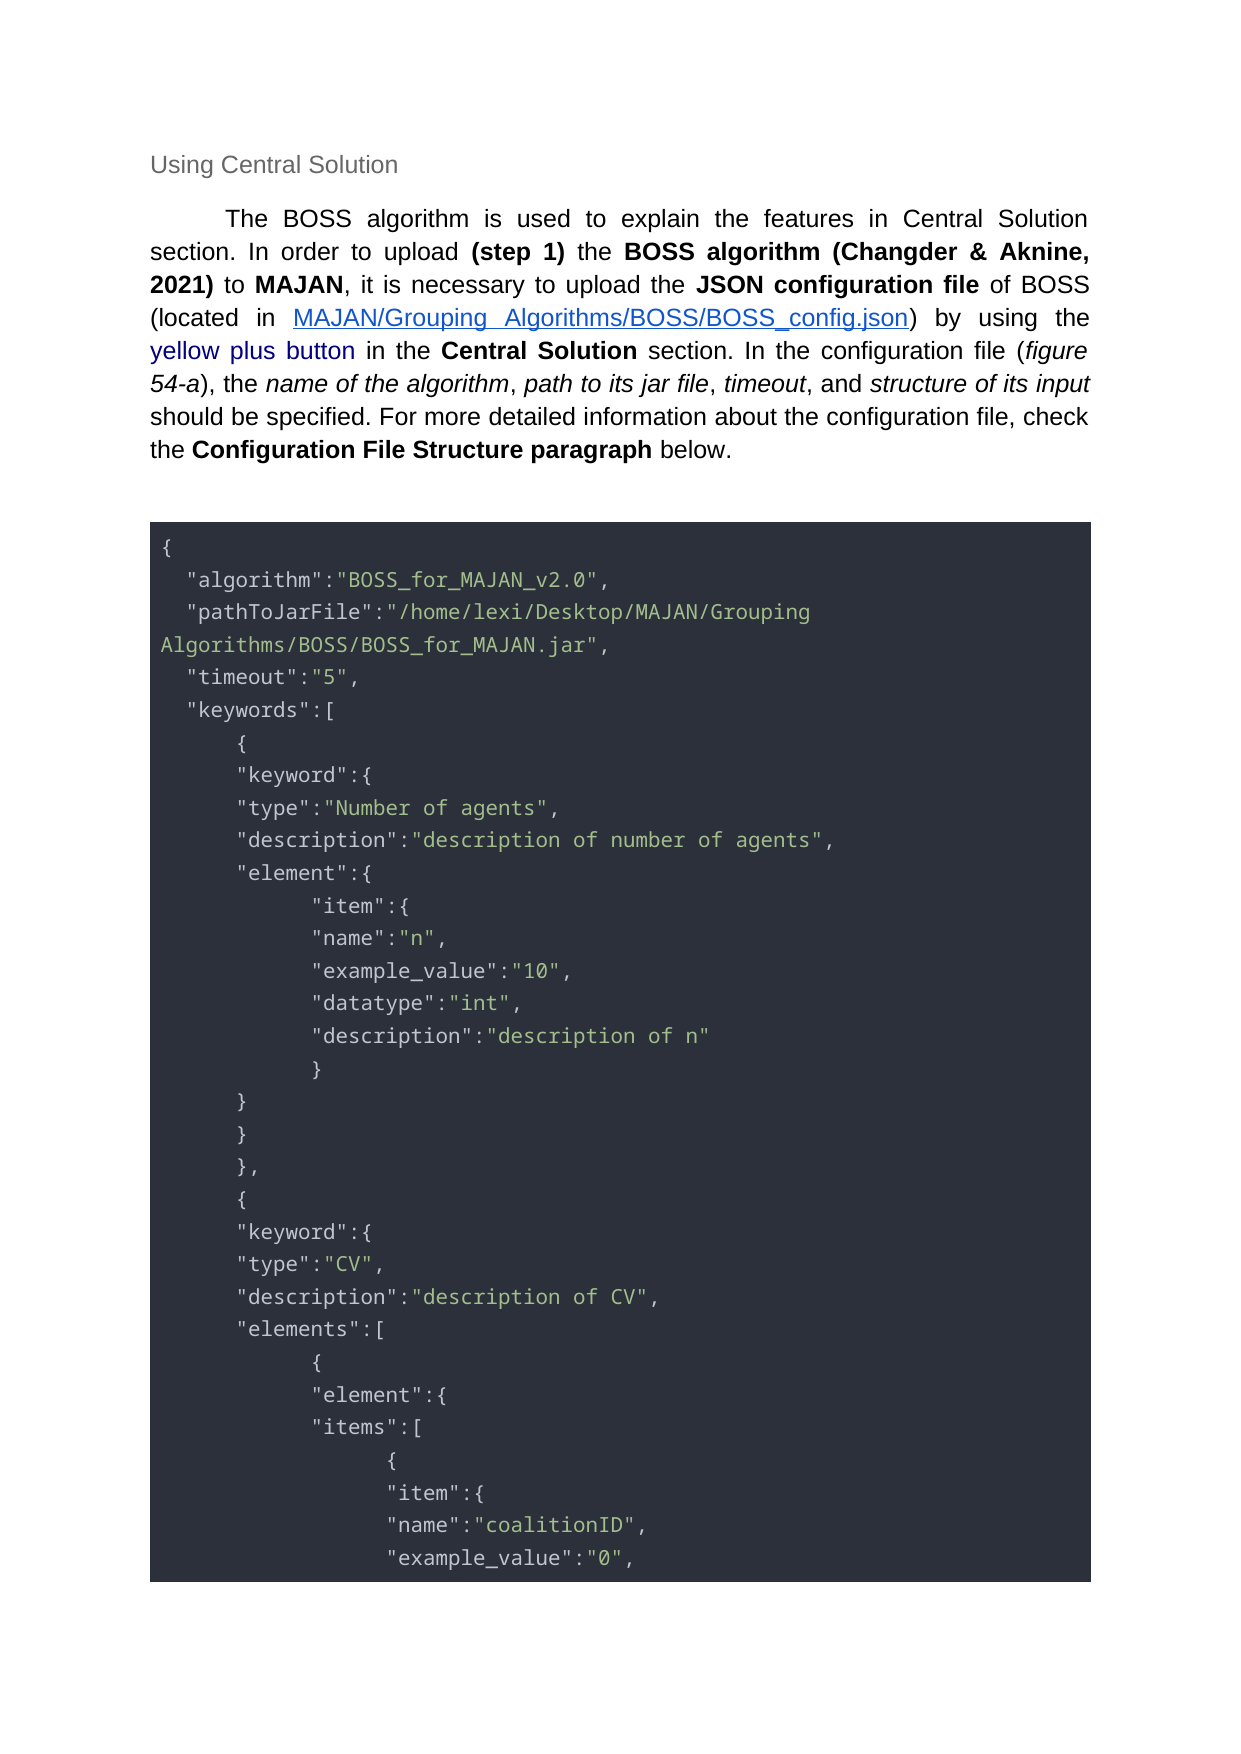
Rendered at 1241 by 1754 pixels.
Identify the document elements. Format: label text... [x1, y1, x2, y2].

text The BOSS algorithm is used to explain the features in Central Solution section. In order to upload (step 1) the BOSS algorithm (Changder & Aknine, 2021) to MAJAN, it is necessary to upload the JSON configuration file of BOSS (located in MAJAN/Grouping Algorithms/BOSS/BOSS_config.json) by using the yellow plus button in the Central Solution section. In the configuration file (figure 54-a), the name of the algorithm, path to its jar file, timeout, and structure of its input should be specified. For more detailed information about the configuration file, check the Configuration File Structure paragraph below. [150, 204, 1090, 464]
subtitle Using Central Solution [150, 150, 1090, 179]
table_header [150, 522, 1091, 1582]
